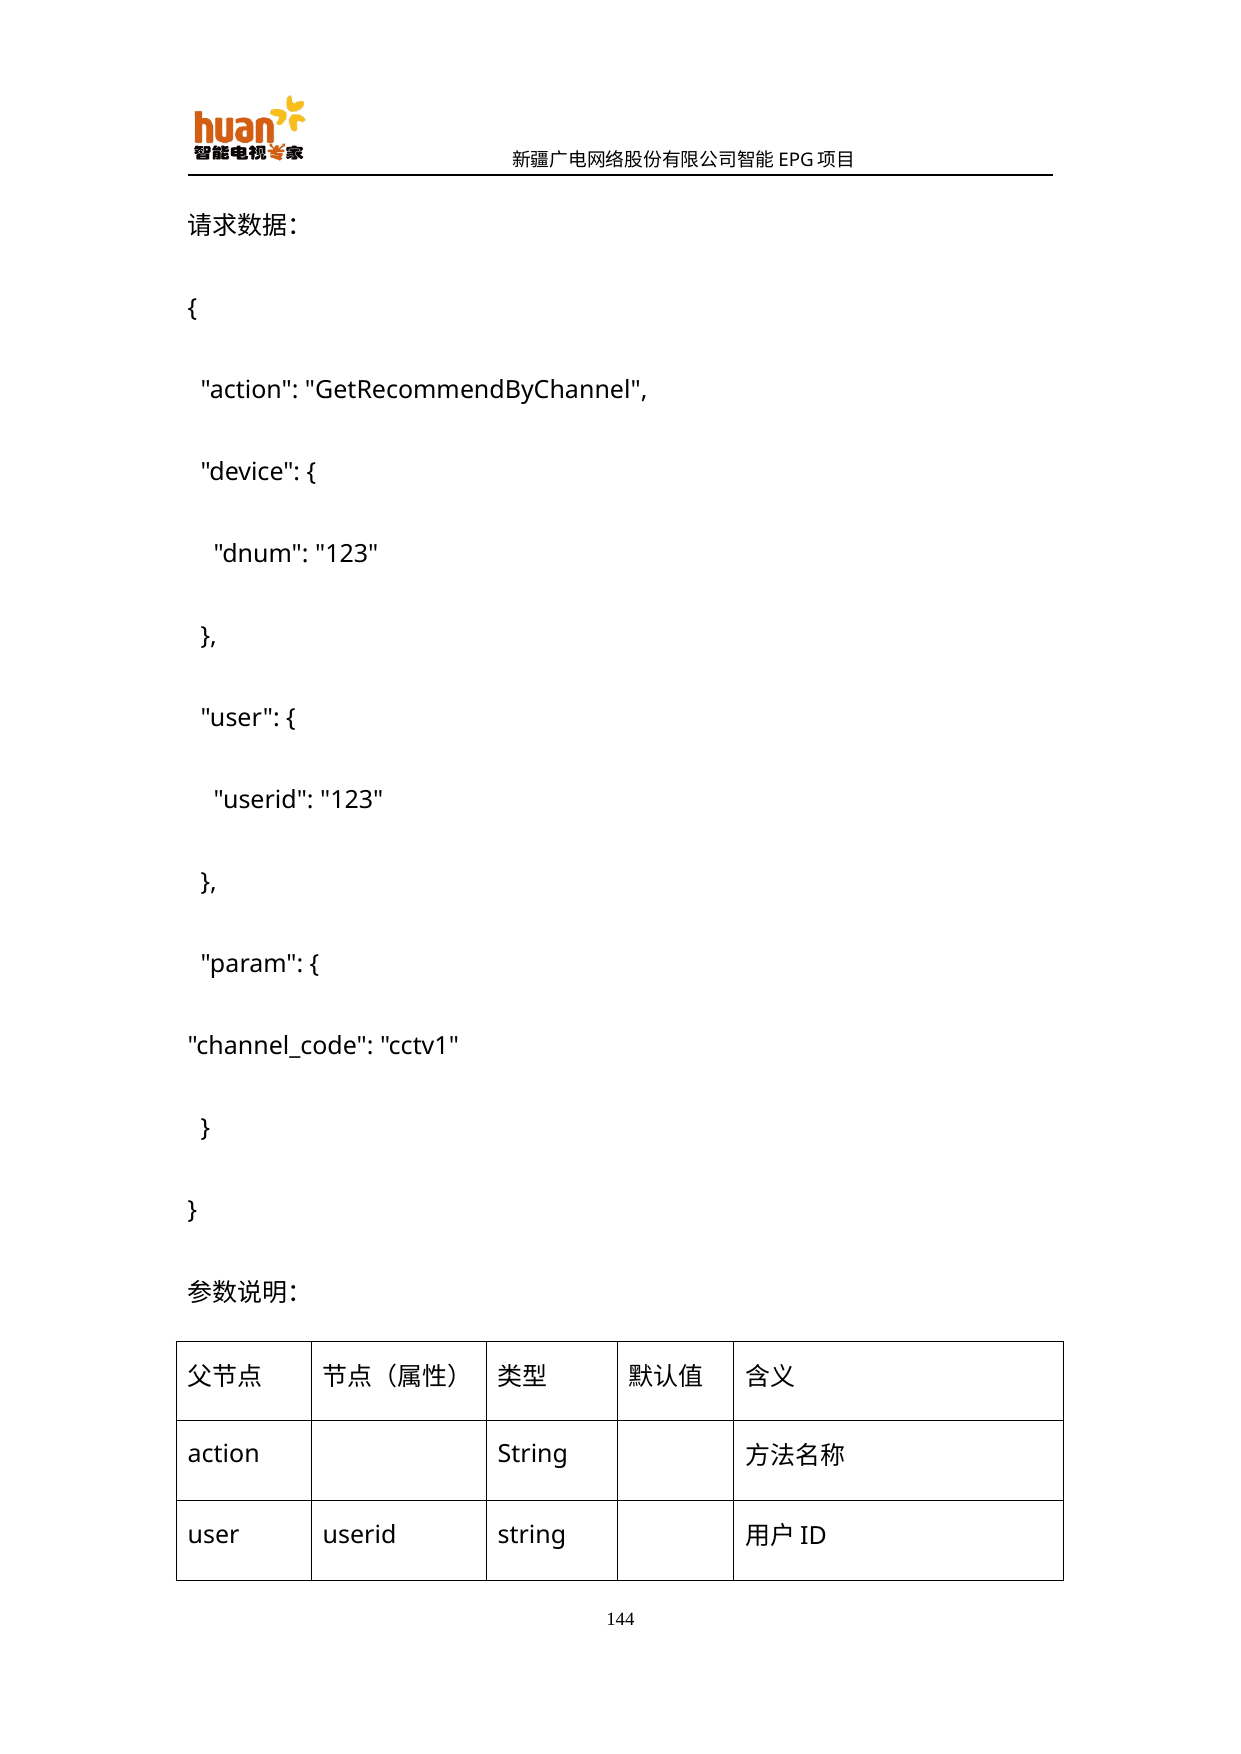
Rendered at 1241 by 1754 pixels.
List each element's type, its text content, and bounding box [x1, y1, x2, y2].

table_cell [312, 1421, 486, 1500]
text } [187, 1176, 1053, 1241]
text 参数说明： [187, 1258, 1053, 1323]
text { [187, 274, 1053, 339]
picture [187, 88, 313, 167]
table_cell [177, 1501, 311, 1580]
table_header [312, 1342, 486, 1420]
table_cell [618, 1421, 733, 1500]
text "userid": "123" [187, 766, 1053, 831]
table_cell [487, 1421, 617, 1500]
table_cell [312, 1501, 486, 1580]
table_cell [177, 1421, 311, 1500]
text "action": "GetRecommendByChannel", [187, 356, 1053, 421]
text "channel_code": "cctv1" [187, 1012, 1053, 1077]
text "user": { [187, 684, 1053, 749]
text "param": { [187, 930, 1053, 995]
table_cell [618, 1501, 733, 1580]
text "dnum": "123" [187, 520, 1053, 585]
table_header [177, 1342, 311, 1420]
text }, [187, 848, 1053, 913]
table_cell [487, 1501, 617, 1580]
text 请求数据： [187, 191, 1053, 256]
text "device": { [187, 438, 1053, 503]
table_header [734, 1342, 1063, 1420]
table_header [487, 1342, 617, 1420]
text }, [187, 602, 1053, 667]
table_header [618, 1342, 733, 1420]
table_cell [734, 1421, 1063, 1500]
text } [187, 1094, 1053, 1159]
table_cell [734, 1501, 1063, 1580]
